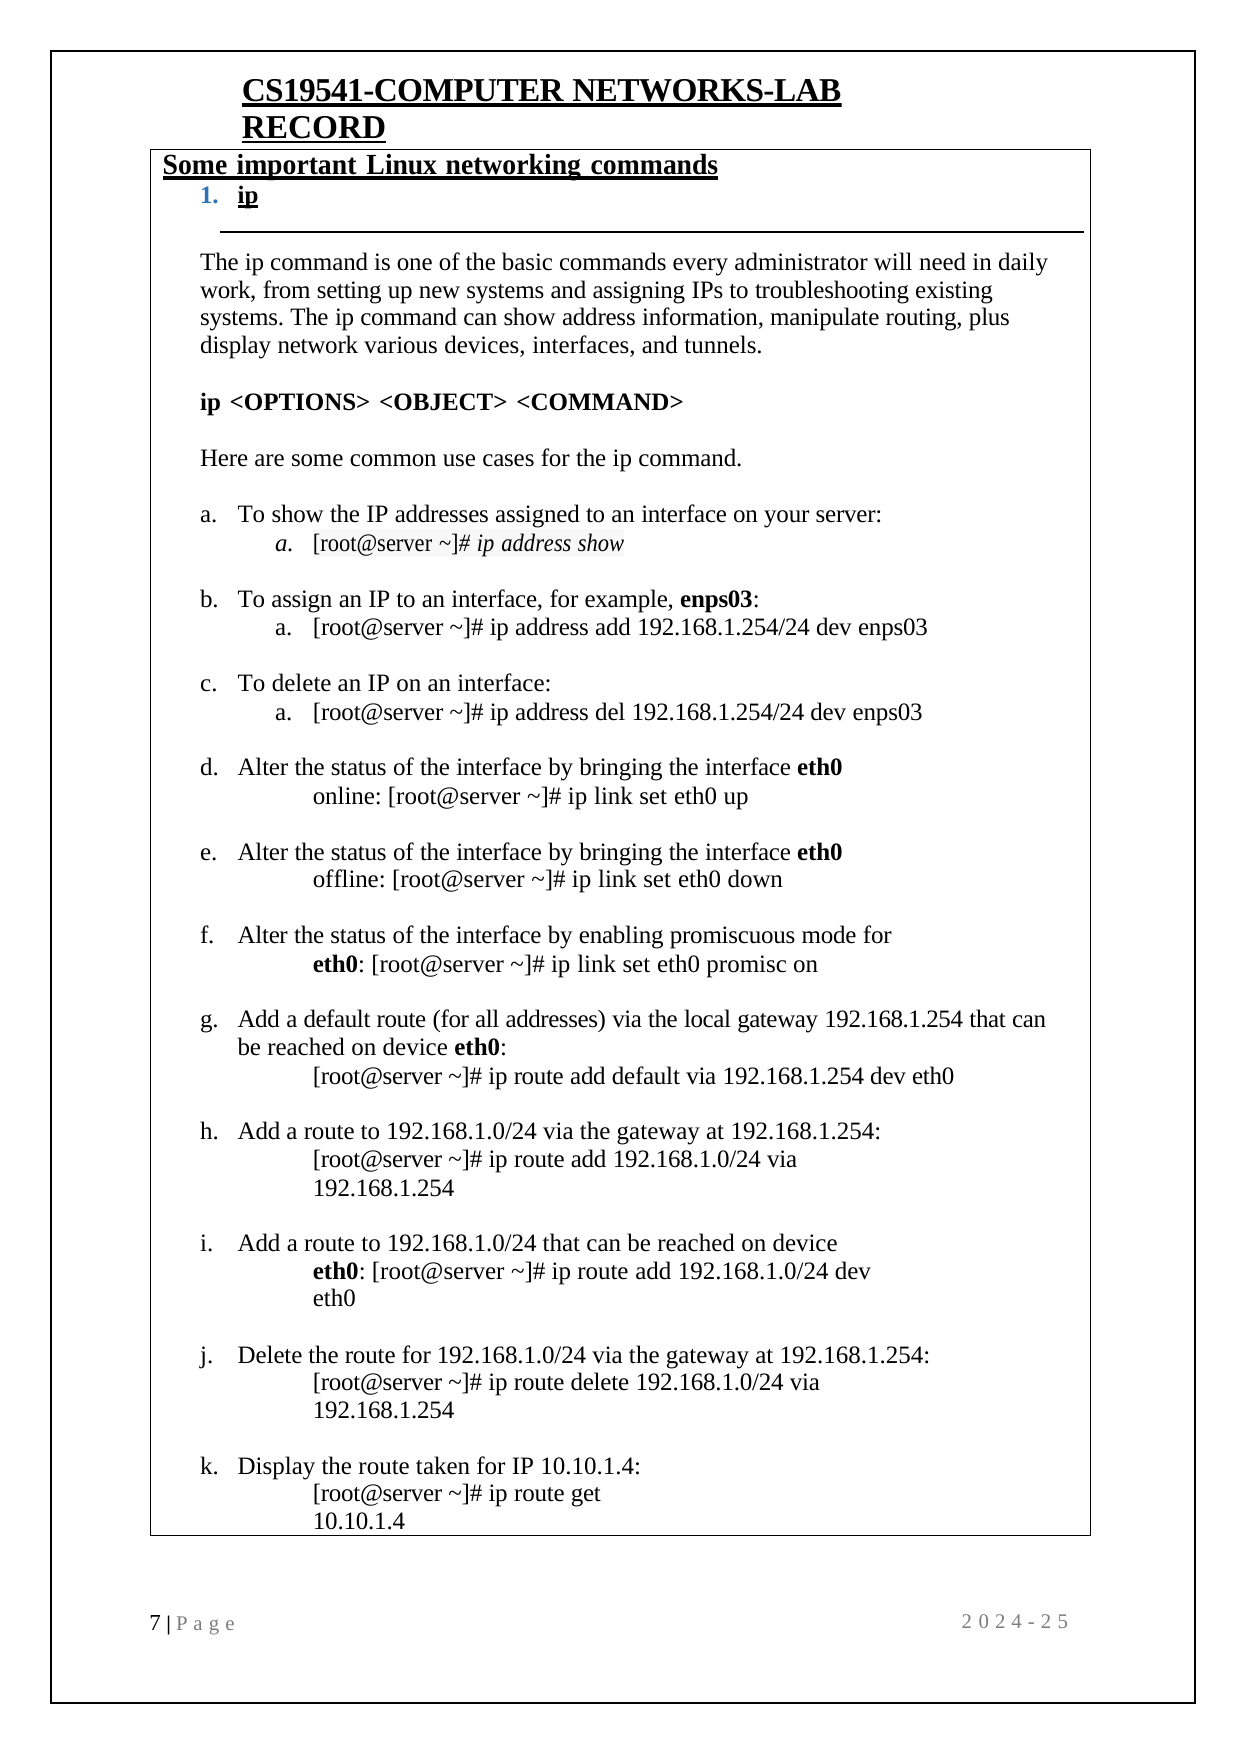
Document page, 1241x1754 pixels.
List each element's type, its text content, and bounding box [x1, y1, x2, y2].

table_header Some important Linux networking commands ip The ip command is one of the basic commands every administrator will need in daily work, from setting up new systems and assigning IPs to troubleshooting existing systems. The ip command can show address information, manipulate routing, plus display network various devices, interfaces, and tunnels. ip <OPTIONS> <OBJECT> <COMMAND> Here are some common use cases for the ip command. To show the IP addresses assigned to an interface on your server: [root@server ~]# ip address show To assign an IP to an interface, for example, enps03: [root@server ~]# ip address add 192.168.1.254/24 dev enps03 To delete an IP on an interface: [root@server ~]# ip address del 192.168.1.254/24 dev enps03 Alter the status of the interface by bringing the interface eth0 online: [root@server ~]# ip link set eth0 up Alter the status of the interface by bringing the interface eth0 offline: [root@server ~]# ip link set eth0 down Alter the status of the interface by enabling promiscuous mode for eth0: [root@server ~]# ip link set eth0 promisc on Add a default route (for all addresses) via the local gateway 192.168.1.254 that can be reached on device eth0: [root@server ~]# ip route add default via 192.168.1.254 dev eth0 Add a route to 192.168.1.0/24 via the gateway at 192.168.1.254: [root@server ~]# ip route add 192.168.1.0/24 via 192.168.1.254 Add a route to 192.168.1.0/24 that can be reached on device eth0: [root@server ~]# ip route add 192.168.1.0/24 dev eth0 Delete the route for 192.168.1.0/24 via the gateway at 192.168.1.254: [root@server ~]# ip route delete 192.168.1.0/24 via 192.168.1.254 Display the route taken for IP 10.10.1.4: [root@server ~]# ip route get 10.10.1.4 [151, 150, 1090, 1535]
